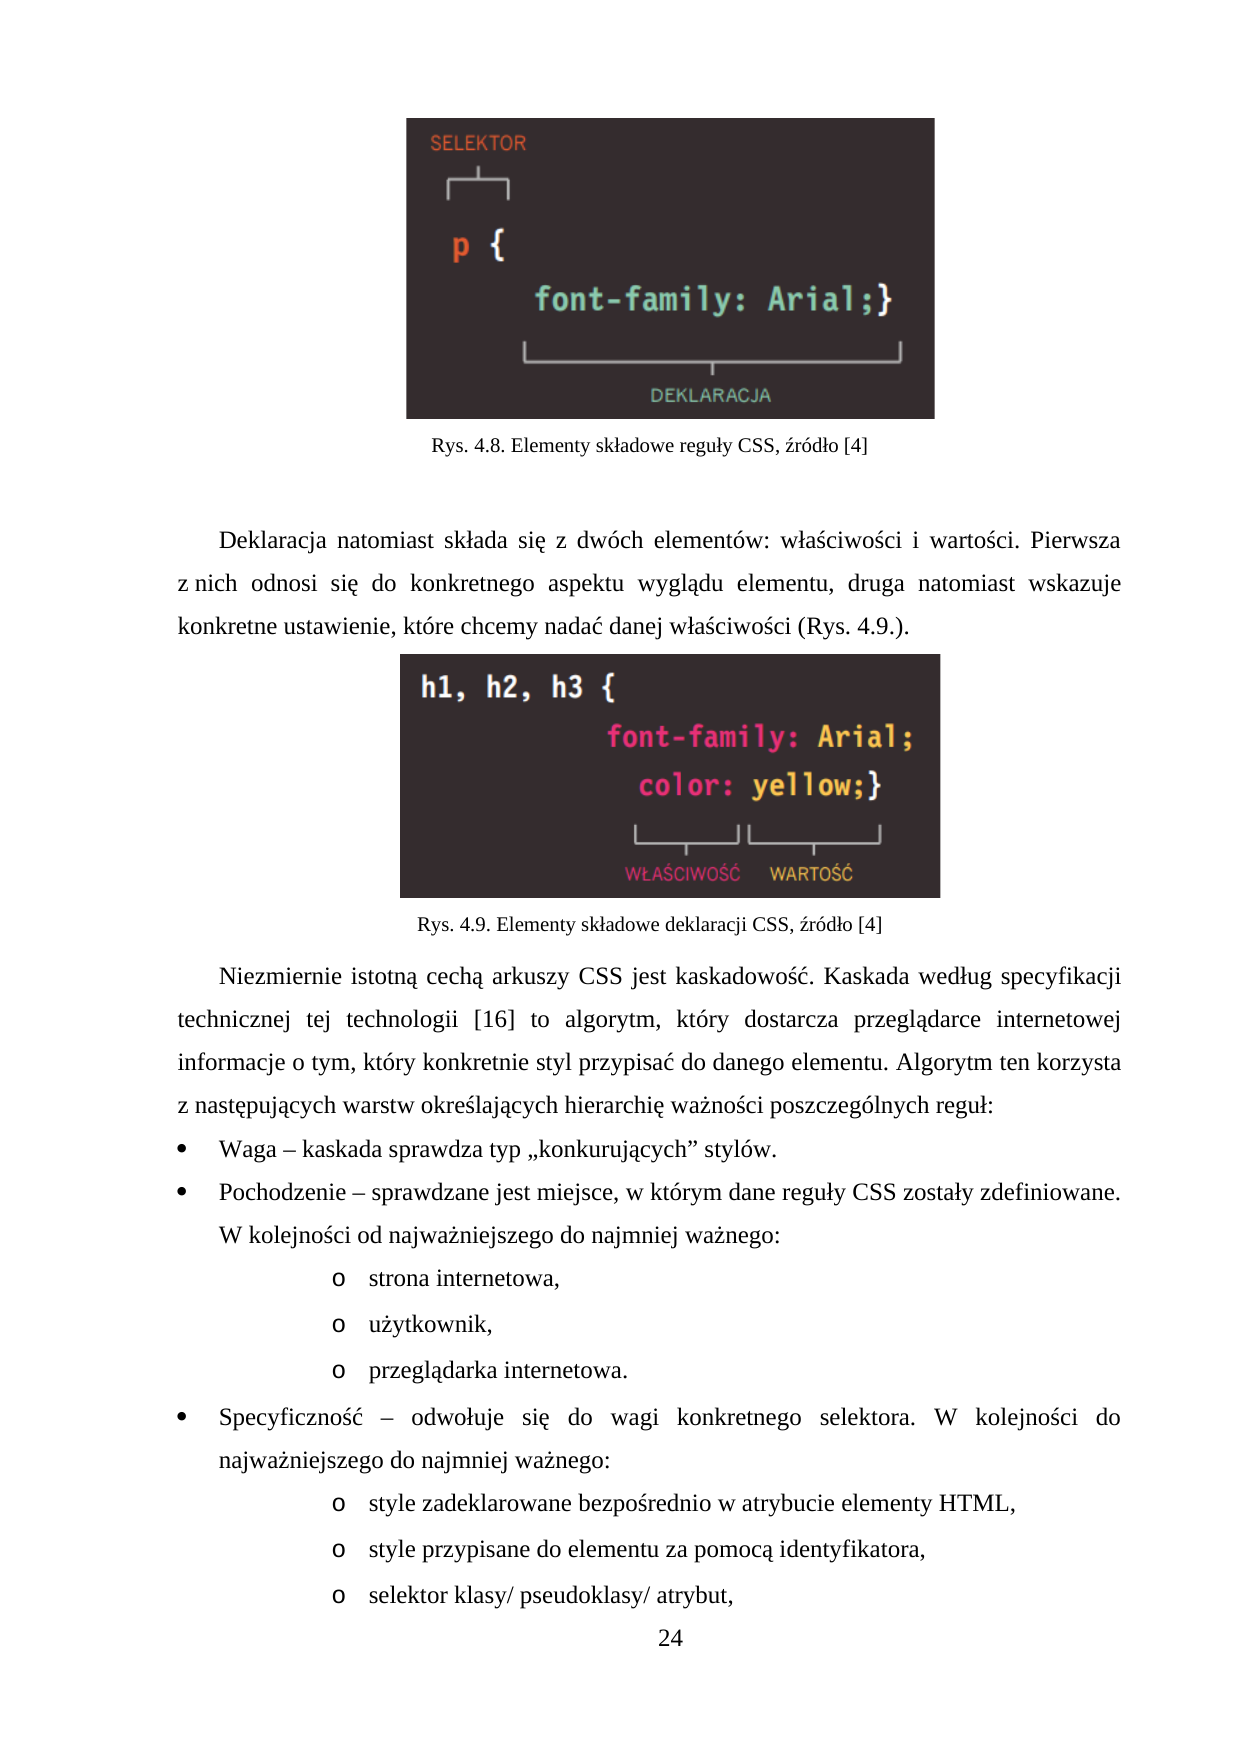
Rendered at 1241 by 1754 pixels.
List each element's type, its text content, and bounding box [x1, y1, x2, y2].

list użytkownik, [331, 1309, 1122, 1340]
list style przypisane do elementu za pomocą identyfikatora, [331, 1534, 1122, 1565]
list style zadeklarowane bezpośrednio w atrybucie elementy HTML, [331, 1488, 1122, 1519]
list selektor klasy/ pseudoklasy/ atrybut, [331, 1581, 1122, 1611]
list przeglądarka internetowa. [331, 1356, 1122, 1386]
list strona internetowa, [331, 1263, 1122, 1294]
list Waga – kaskada sprawdza typ „konkurujących” stylów. [177, 1134, 1122, 1162]
picture [400, 654, 941, 898]
list Specyficzność – odwołuje się do wagi konkretnego selektora. W kolejności do najważniejszego do najmniej ważnego: [177, 1402, 1122, 1474]
picture [406, 118, 935, 419]
list Pochodzenie – sprawdzane jest miejsce, w którym dane reguły CSS zostały zdefiniowane. W kolejności od najważniejszego do najmniej ważnego: [177, 1177, 1122, 1249]
text Niezmiernie istotną cechą arkuszy CSS jest kaskadowość. Kaskada według specyfikacji technicznej tej technologii [16] to algorytm, który dostarcza przeglądarce internetowej informacje o tym, który konkretnie styl przypisać do danego elementu. Algorytm ten korzysta z następujących warstw określających hierarchię ważności poszczególnych reguł: [177, 961, 1122, 1119]
